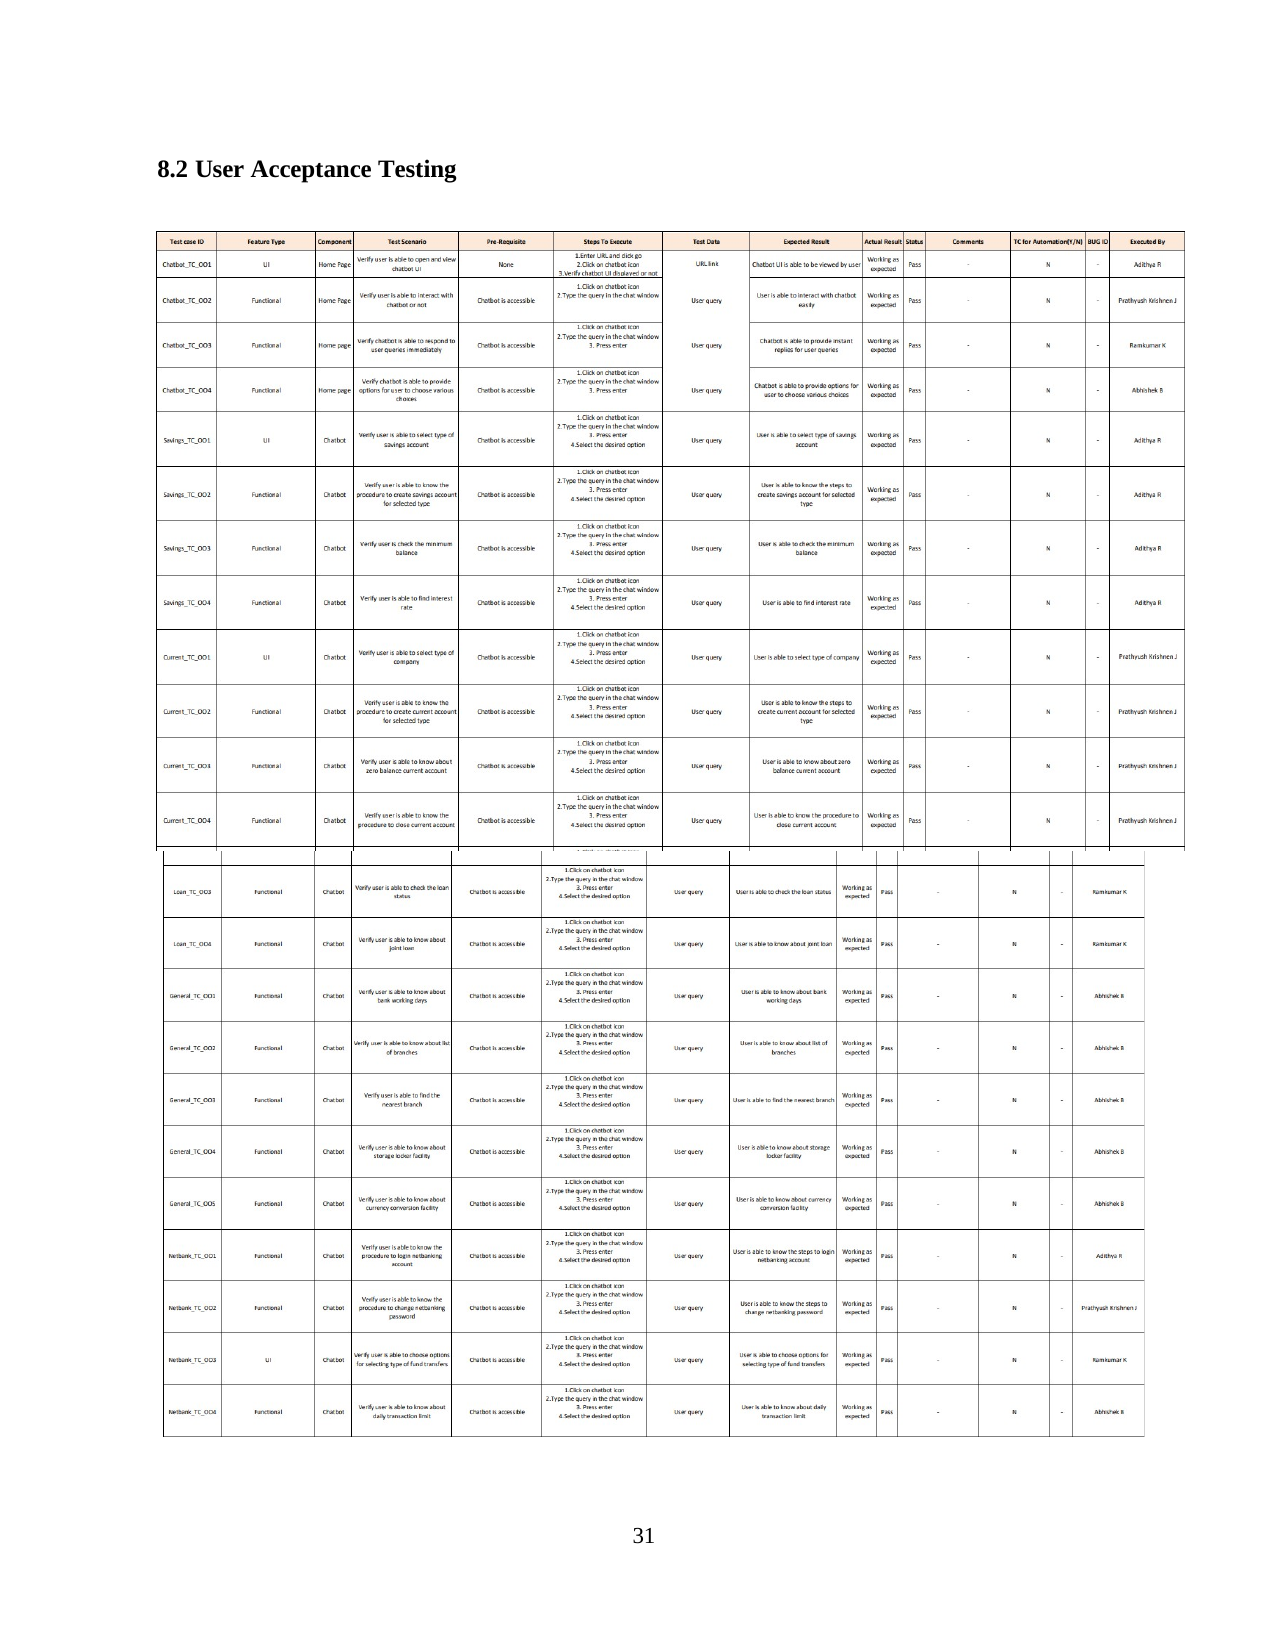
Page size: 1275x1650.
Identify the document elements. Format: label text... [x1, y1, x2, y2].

picture [156, 231, 1185, 1437]
subtitle User Acceptance Testing [157, 154, 1275, 183]
